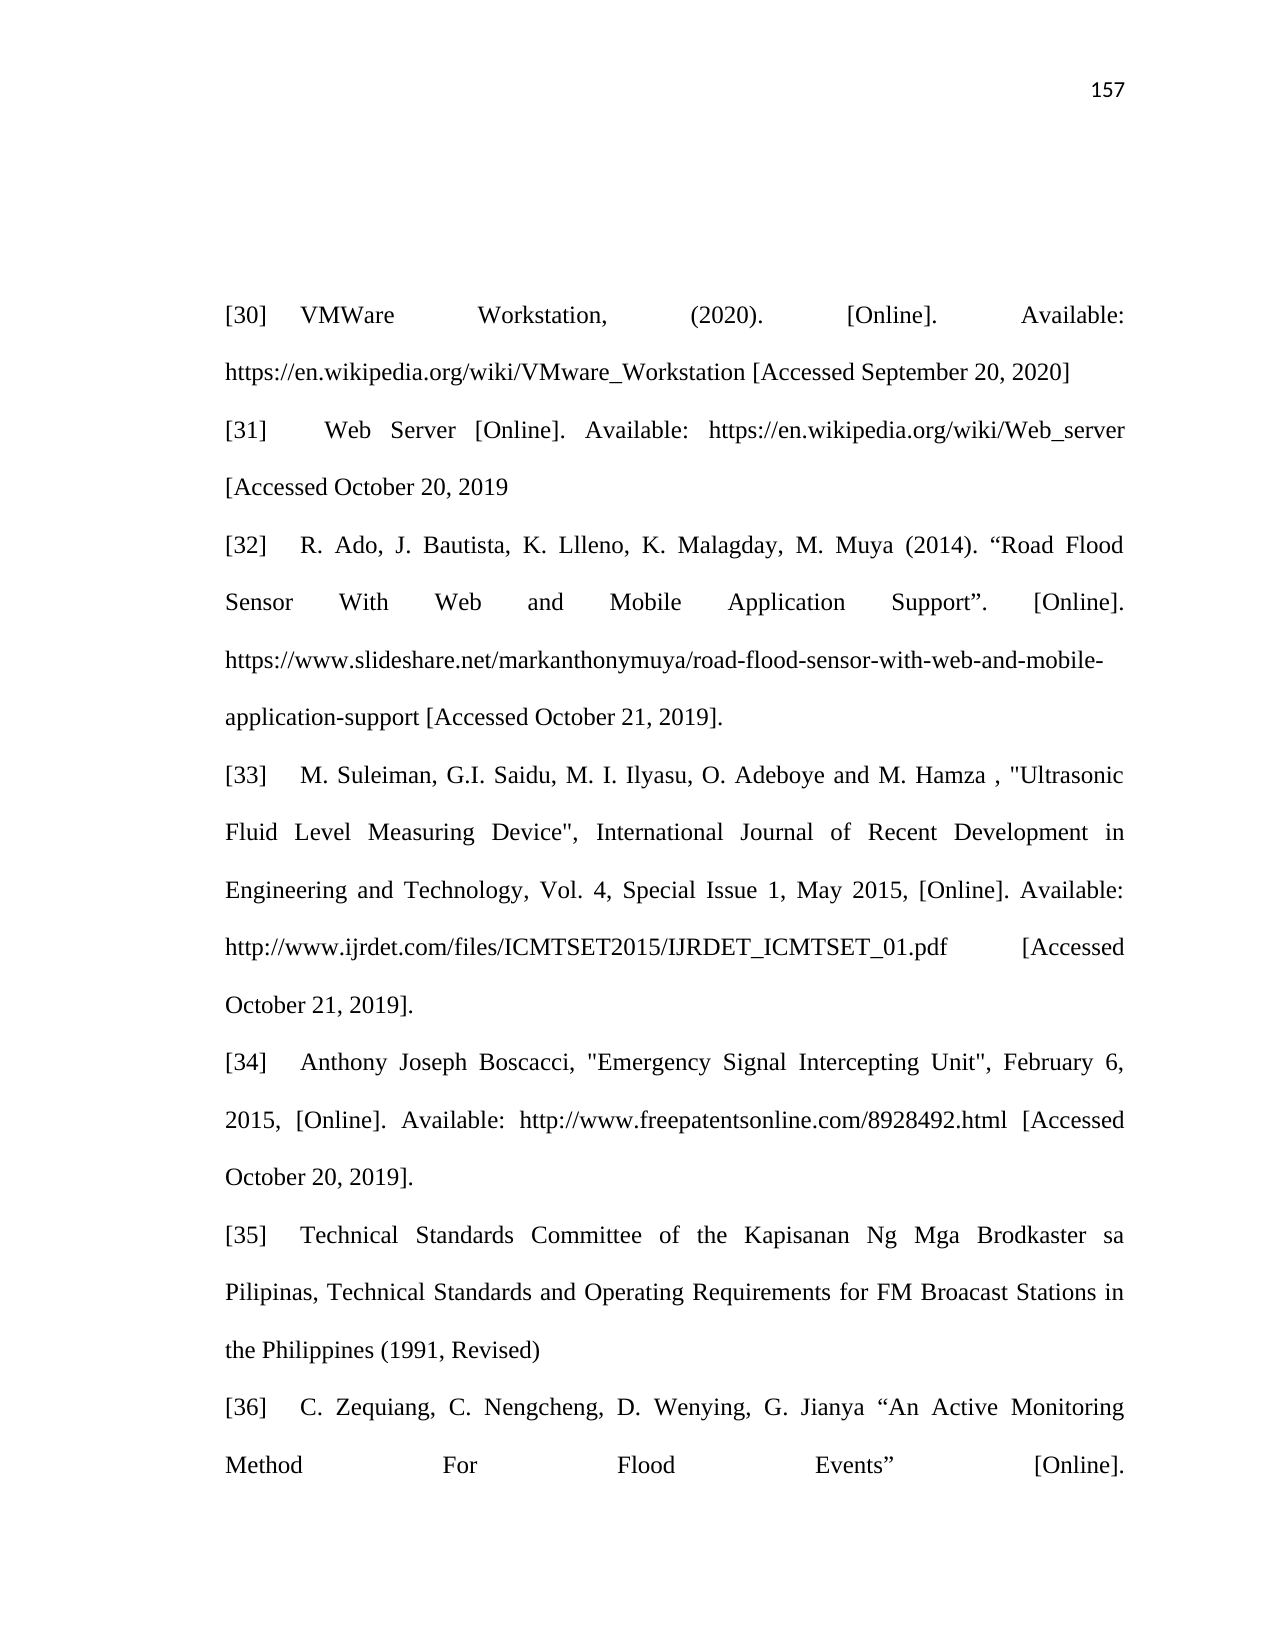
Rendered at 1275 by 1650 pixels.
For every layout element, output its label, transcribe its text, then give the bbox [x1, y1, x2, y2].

text [34] Anthony Joseph Boscacci, "Emergency Signal Intercepting Unit", February 6, 2015, [Online]. Available: http://www.freepatentsonline.com/8928492.html [Accessed October 20, 2019]. [225, 1047, 1125, 1191]
text [32] R. Ado, J. Bautista, K. Llleno, K. Malagday, M. Muya (2014). “Road Flood Sensor With Web and Mobile Application Support”. [Online]. https://www.slideshare.net/markanthonymuya/road-flood-sensor-with-web-and-mobile-application-support [Accessed October 21, 2019]. [225, 530, 1125, 731]
text [30] VMWare Workstation, (2020). [Online]. Available: https://en.wikipedia.org/wiki/VMware_Workstation [Accessed September 20, 2020] [225, 300, 1125, 386]
text [35] Technical Standards Committee of the Kapisanan Ng Mga Brodkaster sa Pilipinas, Technical Standards and Operating Requirements for FM Broacast Stations in the Philippines (1991, Revised) [225, 1220, 1125, 1364]
text [31] Web Server [Online]. Available: https://en.wikipedia.org/wiki/Web_server [Accessed October 20, 2019 [225, 415, 1125, 501]
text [225, 1392, 1125, 1479]
text [33] M. Suleiman, G.I. Saidu, M. I. Ilyasu, O. Adeboye and M. Hamza , "Ultrasonic Fluid Level Measuring Device", International Journal of Recent Development in Engineering and Technology, Vol. 4, Special Issue 1, May 2015, [Online]. Available: http://www.ijrdet.com/files/ICMTSET2015/IJRDET_ICMTSET_01.pdf [Accessed October 21, 2019]. [225, 760, 1125, 1019]
